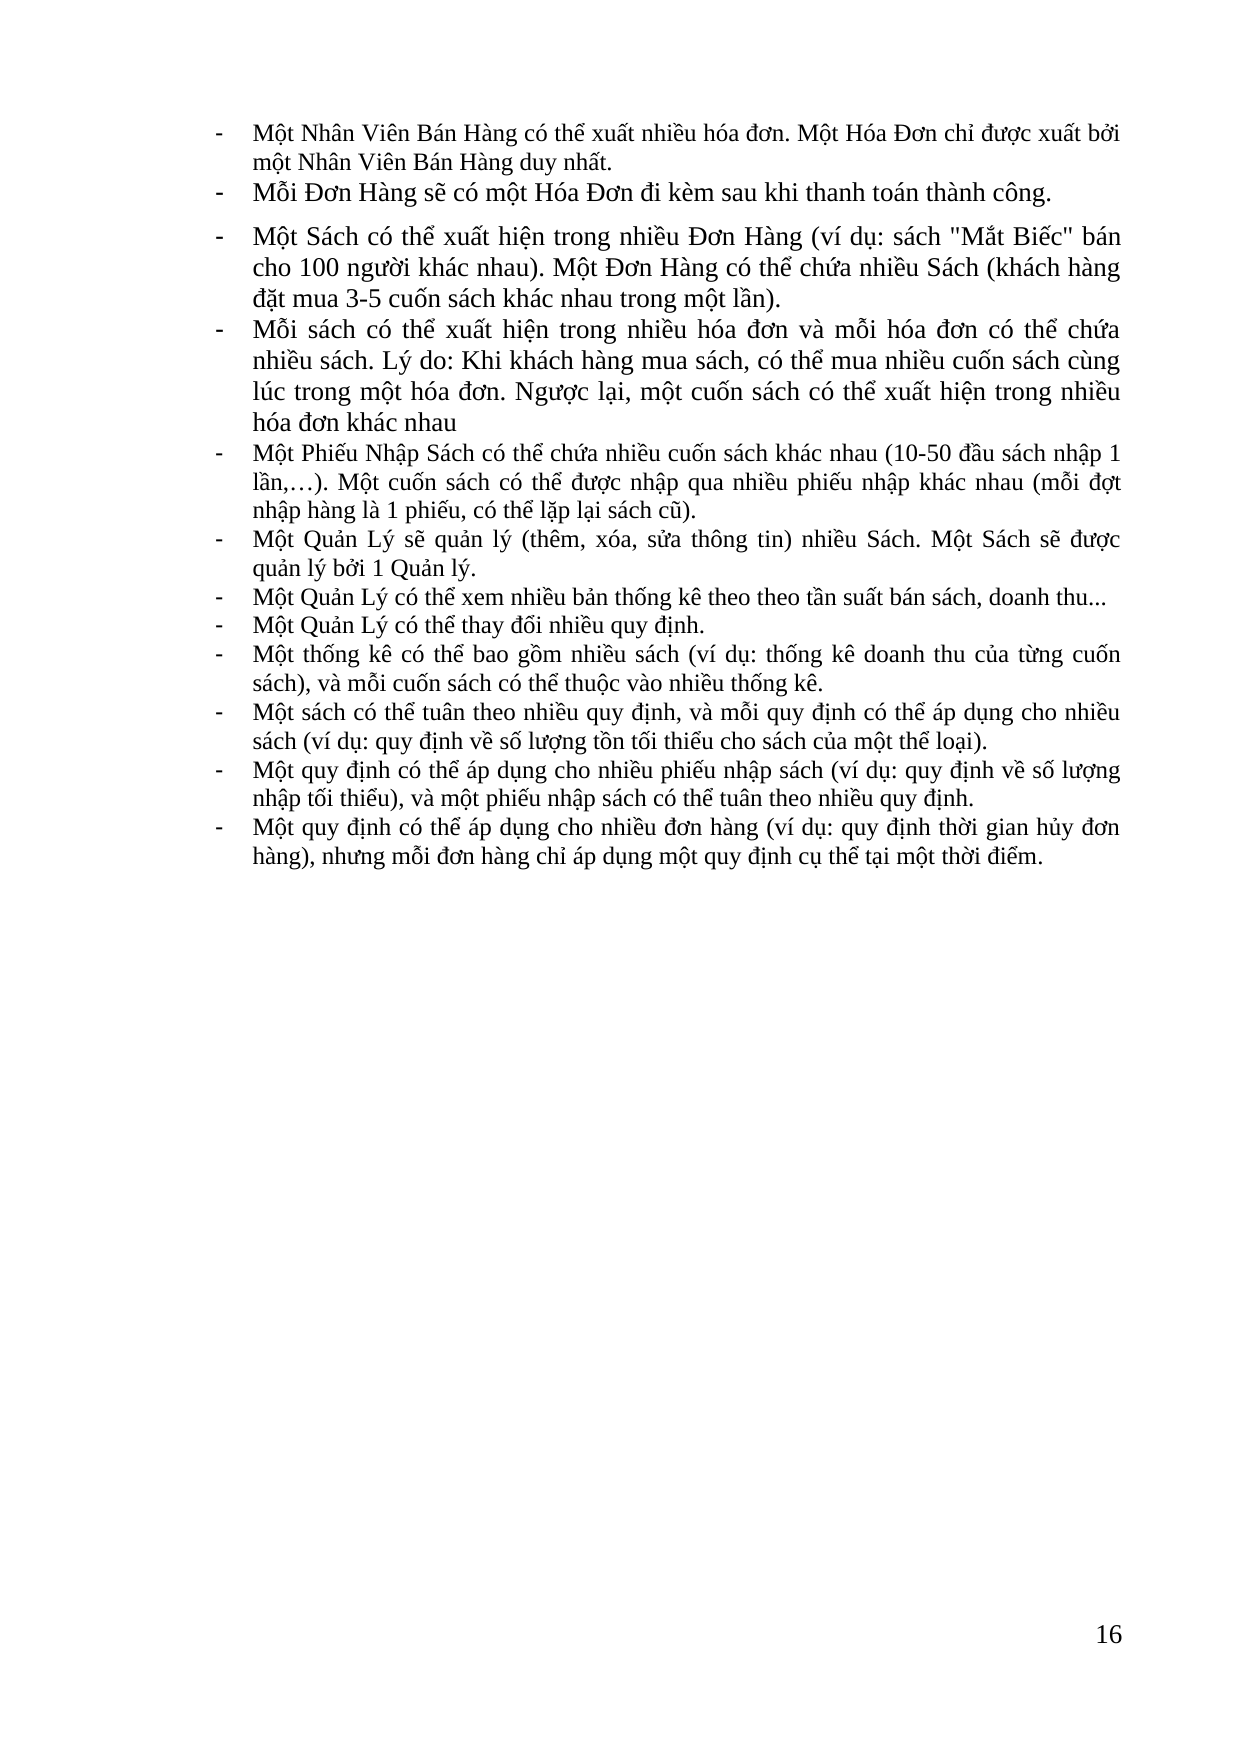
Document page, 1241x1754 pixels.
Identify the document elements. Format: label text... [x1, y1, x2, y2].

list Một Quản Lý có thể thay đổi nhiều quy định. [215, 611, 1122, 639]
list Một Nhân Viên Bán Hàng có thể xuất nhiều hóa đơn. Một Hóa Đơn chỉ được xuất bởi một Nhân Viên Bán Hàng duy nhất. [215, 118, 1122, 176]
list Một sách có thể tuân theo nhiều quy định, và mỗi quy định có thể áp dụng cho nhiều sách (ví dụ: quy định về số lượng tồn tối thiểu cho sách của một thể loại). [215, 697, 1122, 754]
list Một Quản Lý sẽ quản lý (thêm, xóa, sửa thông tin) nhiều Sách. Một Sách sẽ được quản lý bởi 1 Quản lý. [215, 524, 1122, 582]
list Một Sách có thể xuất hiện trong nhiều Đơn Hàng (ví dụ: sách "Mắt Biếc" bán cho 100 người khác nhau). Một Đơn Hàng có thể chứa nhiều Sách (khách hàng đặt mua 3-5 cuốn sách khác nhau trong một lần). [215, 219, 1122, 313]
list Một Quản Lý có thể xem nhiều bản thống kê theo theo tần suất bán sách, doanh thu... [215, 582, 1122, 611]
list Một thống kê có thể bao gồm nhiều sách (ví dụ: thống kê doanh thu của từng cuốn sách), và mỗi cuốn sách có thể thuộc vào nhiều thống kê. [215, 639, 1122, 697]
list Một Phiếu Nhập Sách có thể chứa nhiều cuốn sách khác nhau (10-50 đầu sách nhập 1 lần,…). Một cuốn sách có thể được nhập qua nhiều phiếu nhập khác nhau (mỗi đợt nhập hàng là 1 phiếu, có thể lặp lại sách cũ). [215, 438, 1122, 524]
list Mỗi sách có thể xuất hiện trong nhiều hóa đơn và mỗi hóa đơn có thể chứa nhiều sách. Lý do: Khi khách hàng mua sách, có thể mua nhiều cuốn sách cùng lúc trong một hóa đơn. Ngược lại, một cuốn sách có thể xuất hiện trong nhiều hóa đơn khác nhau [215, 313, 1122, 438]
list Một quy định có thể áp dụng cho nhiều đơn hàng (ví dụ: quy định thời gian hủy đơn hàng), nhưng mỗi đơn hàng chỉ áp dụng một quy định cụ thể tại một thời điểm. [215, 812, 1122, 870]
list Một quy định có thể áp dụng cho nhiều phiếu nhập sách (ví dụ: quy định về số lượng nhập tối thiểu), và một phiếu nhập sách có thể tuân theo nhiều quy định. [215, 754, 1122, 812]
list Mỗi Đơn Hàng sẽ có một Hóa Đơn đi kèm sau khi thanh toán thành công. [215, 176, 1122, 207]
